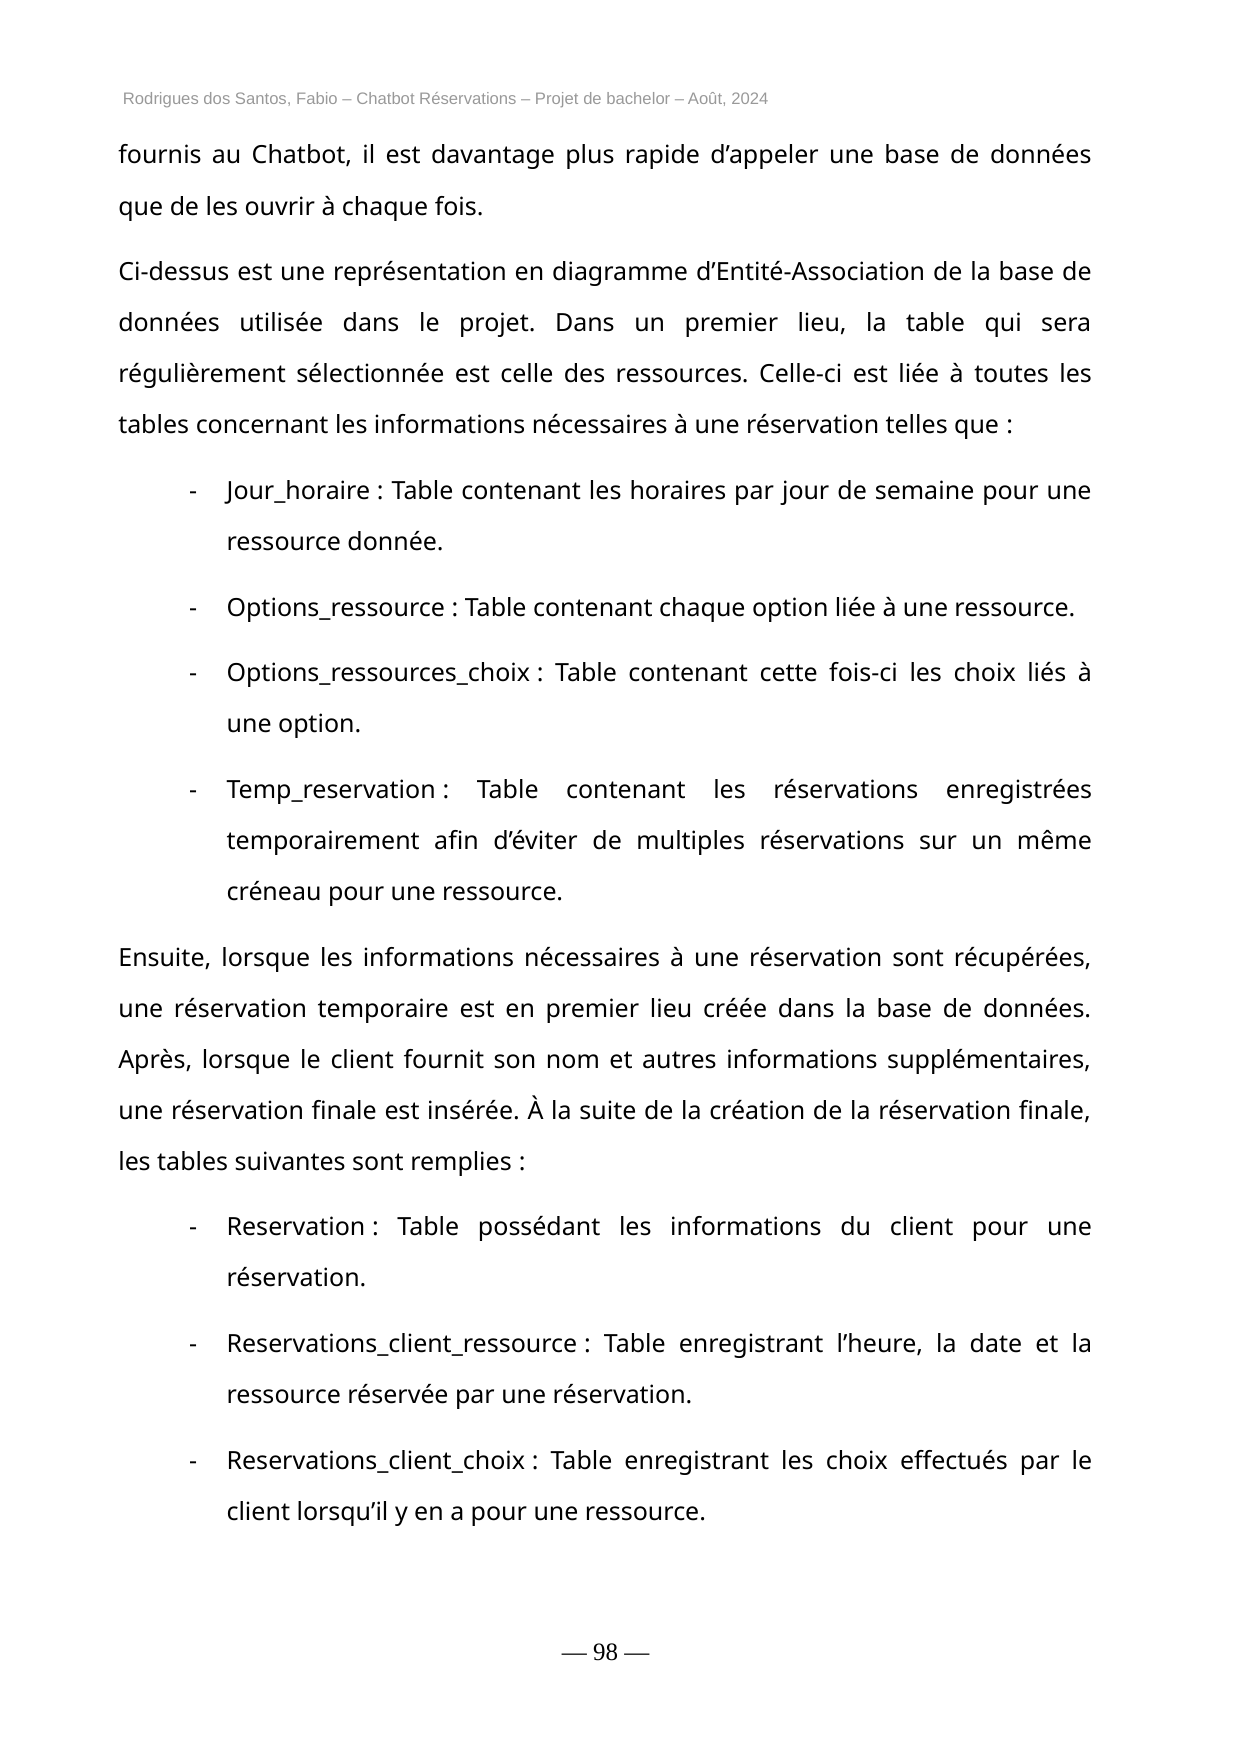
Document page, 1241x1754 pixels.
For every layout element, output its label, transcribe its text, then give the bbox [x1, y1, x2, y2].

list Reservation : Table possédant les informations du client pour une réservation. [189, 1209, 1093, 1294]
list Reservations_client_ressource : Table enregistrant l’heure, la date et la ressource réservée par une réservation. [189, 1326, 1093, 1411]
list Options_ressources_choix : Table contenant cette fois-ci les choix liés à une option. [189, 655, 1093, 740]
list Options_ressource : Table contenant chaque option liée à une ressource. [189, 589, 1093, 623]
text Ensuite, lorsque les informations nécessaires à une réservation sont récupérées, une réservation temporaire est en premier lieu créée dans la base de données. Après, lorsque le client fournit son nom et autres informations supplémentaires, une réservation finale est insérée. À la suite de la création de la réservation finale, les tables suivantes sont remplies : [118, 939, 1093, 1177]
list Jour_horaire : Table contenant les horaires par jour de semaine pour une ressource donnée. [189, 473, 1093, 558]
list Temp_reservation : Table contenant les réservations enregistrées temporairement afin d’éviter de multiples réservations sur un même créneau pour une ressource. [189, 772, 1093, 908]
list Reservations_client_choix : Table enregistrant les choix effectués par le client lorsqu’il y en a pour une ressource. [189, 1442, 1093, 1527]
text Le composant restant à expliciter concernant sa conception est la base de données. Bien qu’un calendrier Google soit mis en place afin de stocker les réservations des clients, il est bien plus sûr et facile d’avoir une base de données répertoriant les divers réservations. Une des raisons principales étant qu’à partir de la base de données il n’est pas si compliqué d’implémenter une interface afin de visualiser les réservations. Et une autre est que cela évite d’avoir toutes ces données importantes dans un service non local et que nous ne possédons pas. D’autant plus que même si les divers ressources sont spécifiées dans des fichiers fournis au Chatbot, il est davantage plus rapide d’appeler une base de données que de les ouvrir à chaque fois. [118, 137, 1093, 222]
text Ci-dessus est une représentation en diagramme d’Entité-Association de la base de données utilisée dans le projet. Dans un premier lieu, la table qui sera régulièrement sélectionnée est celle des ressources. Celle-ci est liée à toutes les tables concernant les informations nécessaires à une réservation telles que : [118, 254, 1093, 441]
